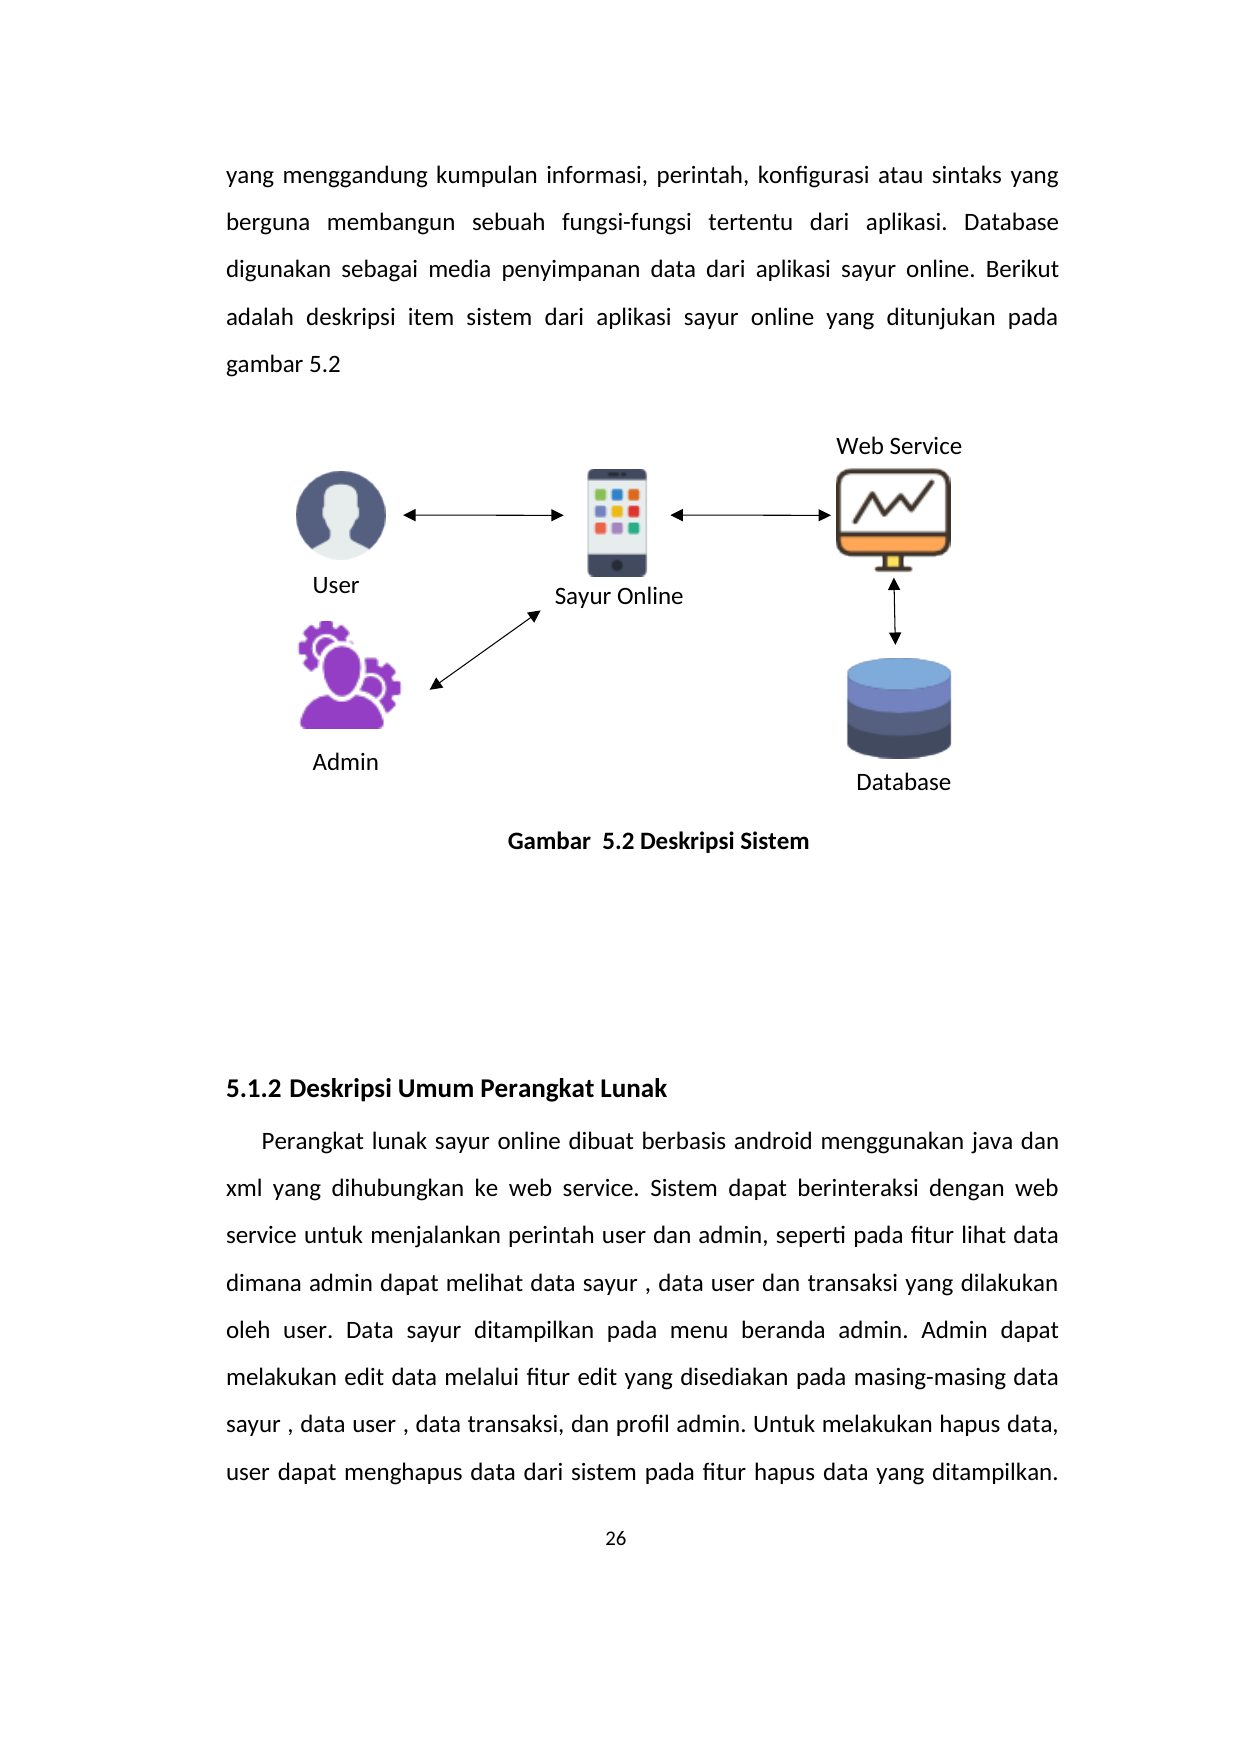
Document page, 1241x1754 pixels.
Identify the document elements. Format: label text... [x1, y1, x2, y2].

picture [564, 469, 671, 577]
picture [842, 658, 957, 759]
subtitle Gambar 5.2 Deskripsi Sistem [226, 825, 1092, 855]
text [226, 159, 1060, 379]
picture [296, 621, 404, 729]
picture [296, 471, 386, 560]
picture [836, 463, 951, 578]
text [226, 1125, 1060, 1486]
subtitle 5.1.2 Deskripsi Umum Perangkat Lunak [226, 1071, 1092, 1104]
